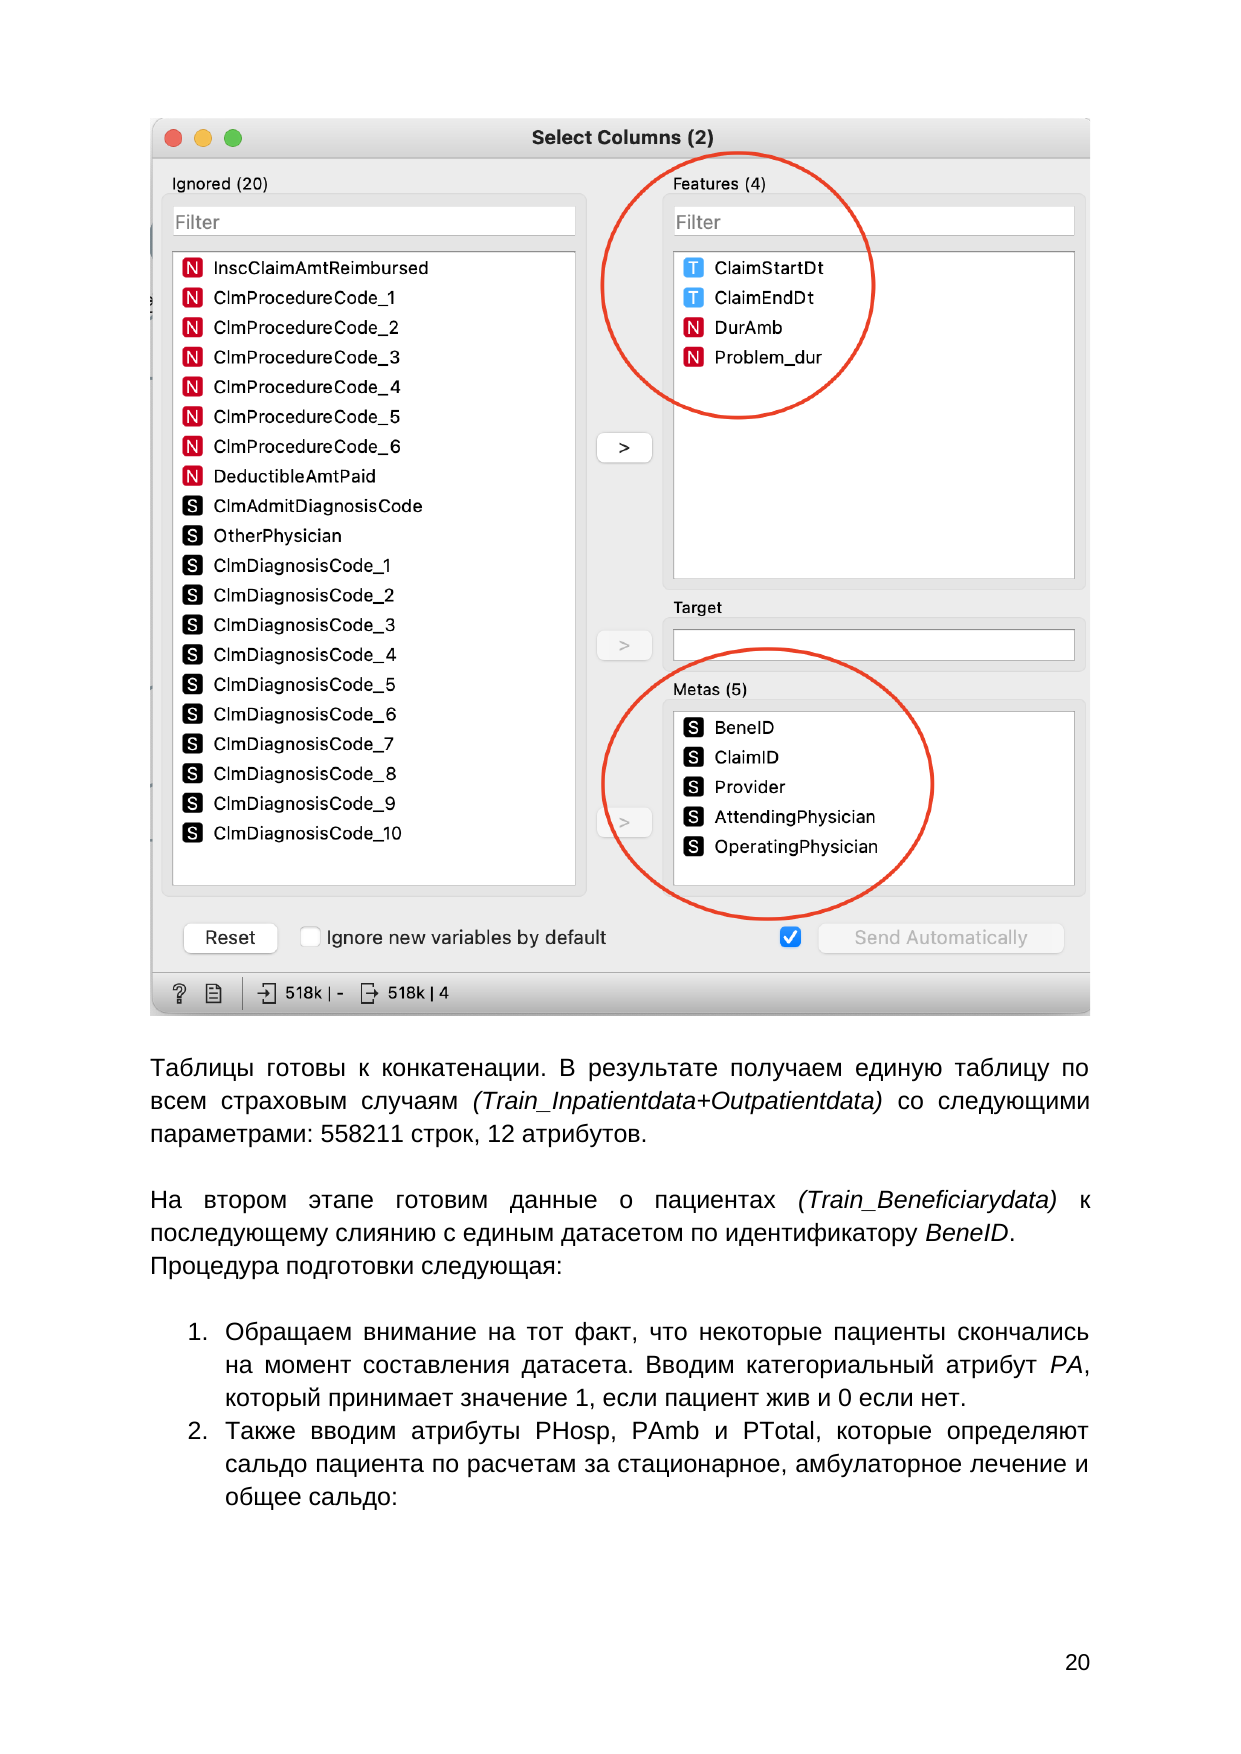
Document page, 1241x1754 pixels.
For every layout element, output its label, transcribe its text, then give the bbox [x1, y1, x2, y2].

text Таблицы готовы к конкатенации. В результате получаем единую таблицу по всем страховым случаям (Train_Inpatientdata+Outpatientdata) со следующими параметрами: 558211 строк, 12 атрибутов. [150, 1053, 1090, 1148]
list Также вводим атрибуты PHosp, PAmb и PTotal, которые определяют сальдо пациента по расчетам за стационарное, амбулаторное лечение и общее сальдо: [187, 1416, 1090, 1511]
text Процедура подготовки следующая: [150, 1251, 1090, 1280]
text На втором этапе готовим данные о пациентах (Train_Beneficiarydata) к последующему слиянию с единым датасетом по идентификатору BeneID. [150, 1185, 1090, 1247]
picture [150, 118, 1091, 1016]
list Обращаем внимание на тот факт, что некоторые пациенты скончались на момент составления датасета. Вводим категориальный атрибут PA, который принимает значение 1, если пациент жив и 0 если нет. [187, 1317, 1090, 1412]
